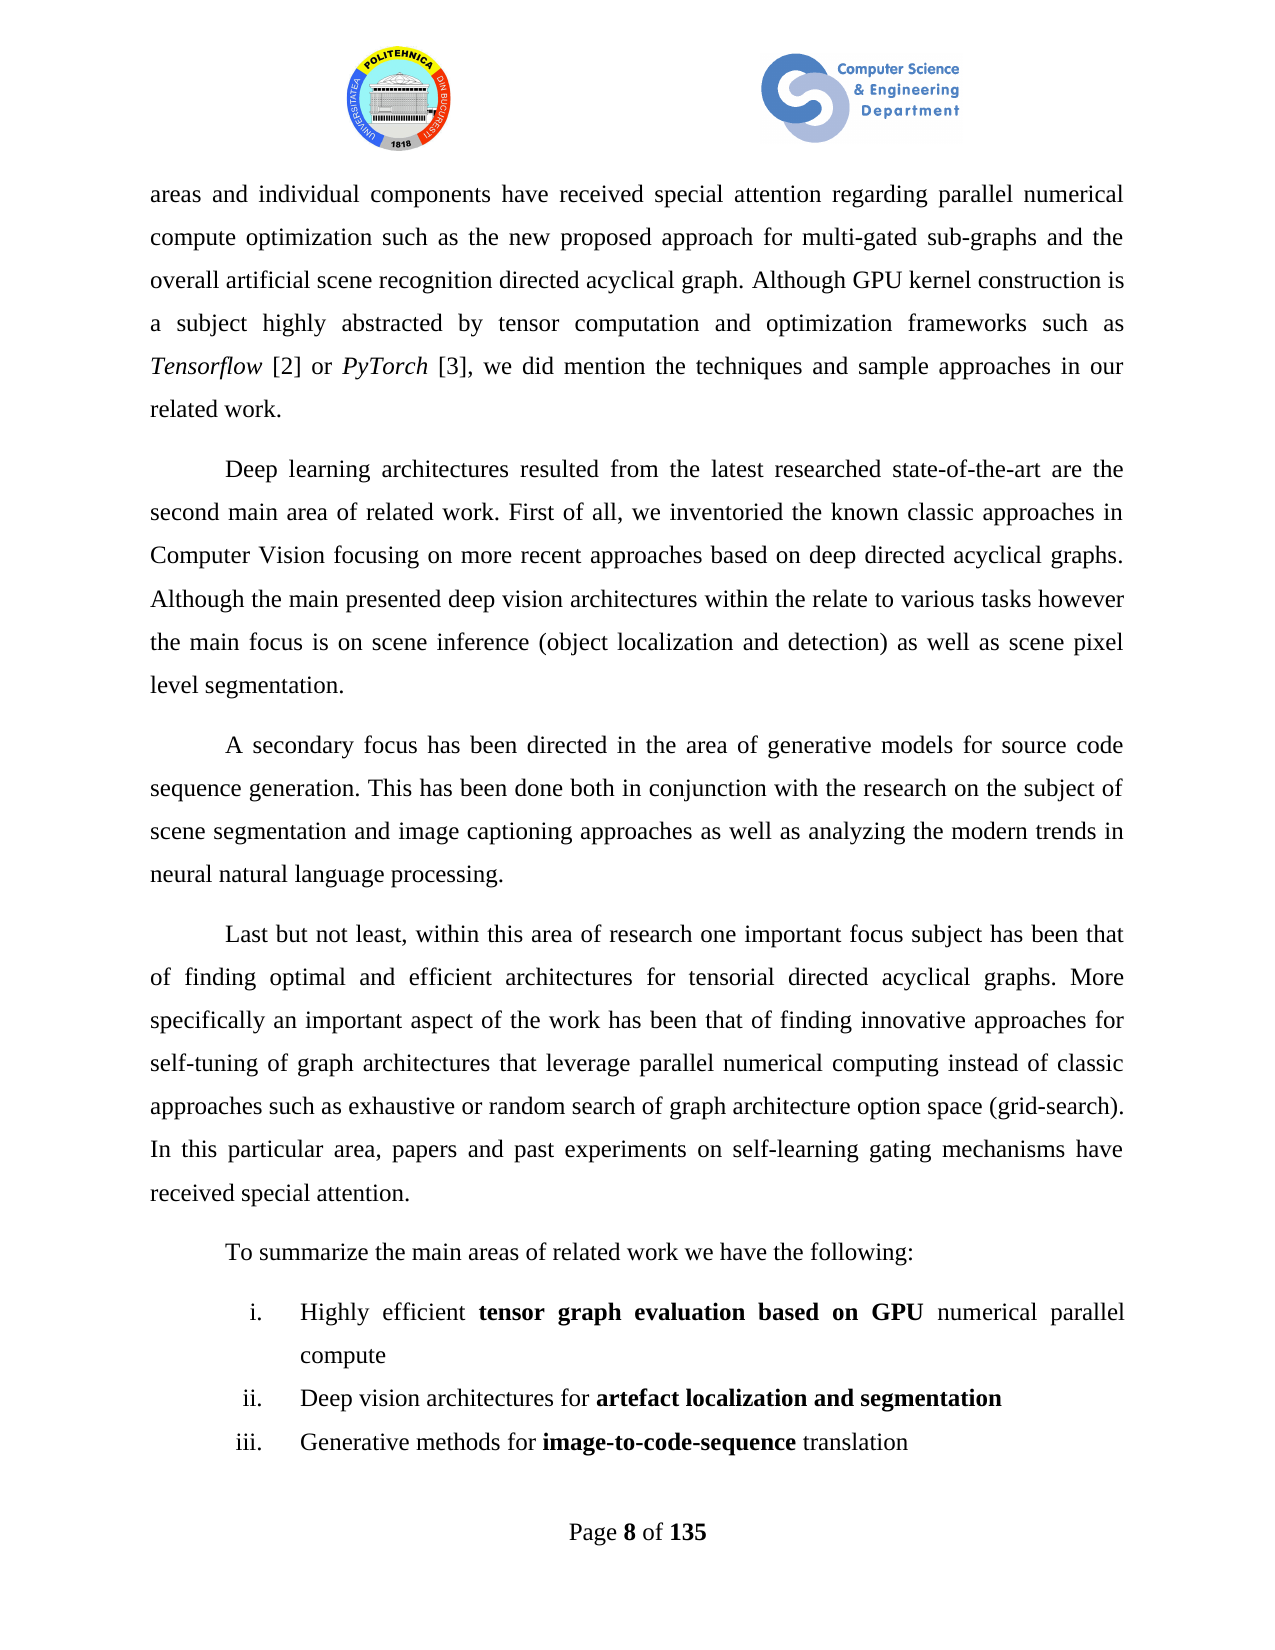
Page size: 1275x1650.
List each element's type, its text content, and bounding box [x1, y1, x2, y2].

picture [760, 53, 963, 144]
text Last but not least, within this area of research one important focus subject has been that of finding optimal and efficient architectures for tensorial directed acyclical graphs. More specifically an important aspect of the work has been that of finding innovative approaches for self-tuning of graph architectures that leverage parallel numerical computing instead of classic approaches such as exhaustive or random search of graph architecture option space (grid-search). In this particular area, papers and past experiments on self-learning gating mechanisms have received special attention. [150, 919, 1125, 1206]
text Deep learning architectures resulted from the latest researched state-of-the-art are the second main area of related work. First of all, we inventoried the known classic approaches in Computer Vision focusing on more recent approaches based on deep directed acyclical graphs. Although the main presented deep vision architectures within the relate to various tasks however the main focus is on scene inference (object localization and detection) as well as scene pixel level segmentation. [150, 454, 1125, 699]
text A secondary focus has been directed in the area of generative models for source code sequence generation. This has been done both in conjunction with the research on the subject of scene segmentation and image captioning approaches as well as analyzing the modern trends in neural natural language processing. [150, 730, 1125, 888]
list Deep vision architectures for artefact localization and segmentation [262, 1383, 1125, 1412]
picture [346, 46, 451, 151]
text To summarize the main areas of related work we have the following: [150, 1237, 1125, 1266]
list Generative methods for image-to-code-sequence translation [262, 1427, 1125, 1455]
list Highly efficient tensor graph evaluation based on GPU numerical parallel compute [262, 1297, 1125, 1369]
